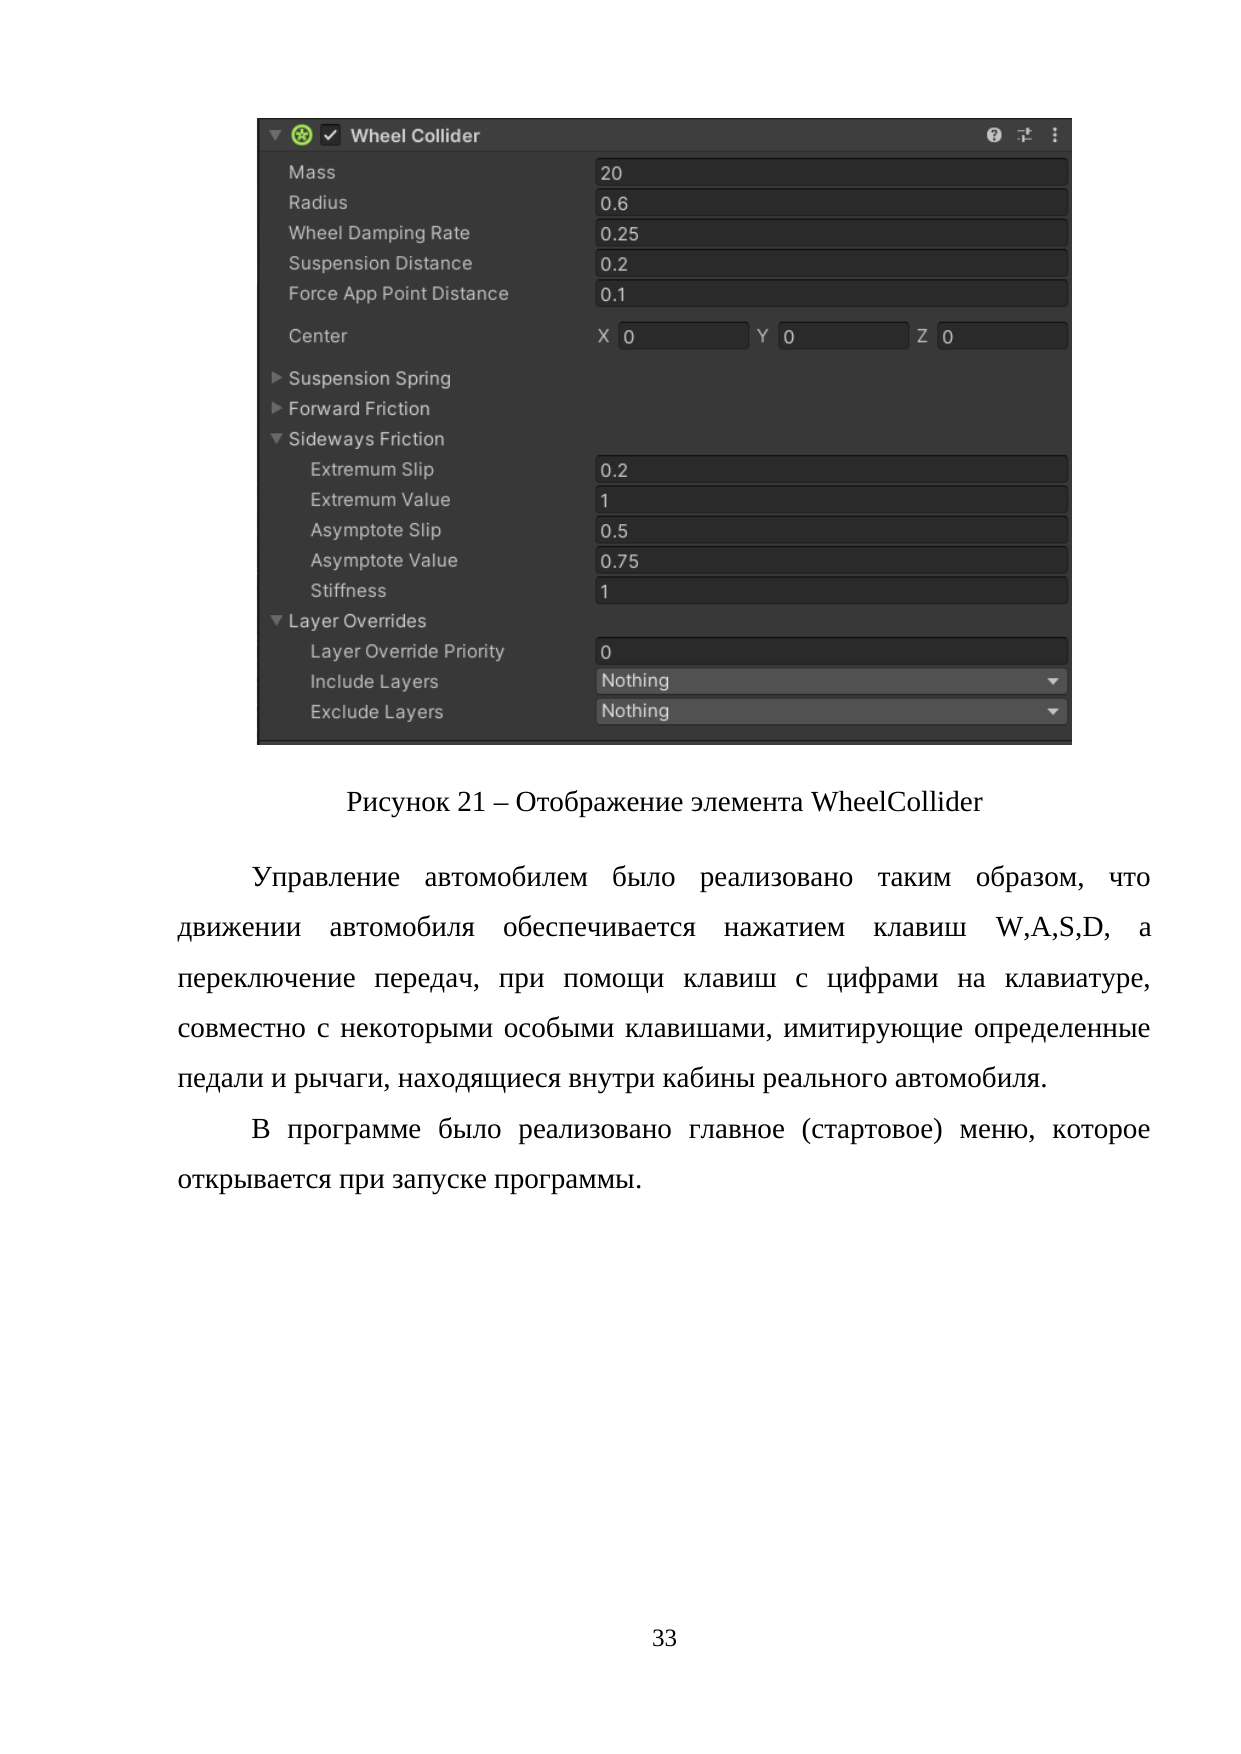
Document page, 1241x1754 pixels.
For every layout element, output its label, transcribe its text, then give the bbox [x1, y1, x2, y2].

text Управление автомобилем было реализовано таким образом, что движении автомобиля обеспечивается нажатием клавиш W,A,S,D, а переключение передач, при помощи клавиш с цифрами на клавиатуре, совместно с некоторыми особыми клавишами, имитирующие определенные педали и рычаги, находящиеся внутри кабины реального автомобиля. [177, 859, 1152, 1094]
text Рисунок 21 – Отображение элемента WheelCollider [177, 784, 1152, 817]
text В программе было реализовано главное (стартовое) меню, которое открывается при запуске программы. [177, 1111, 1152, 1194]
picture [256, 118, 1072, 745]
